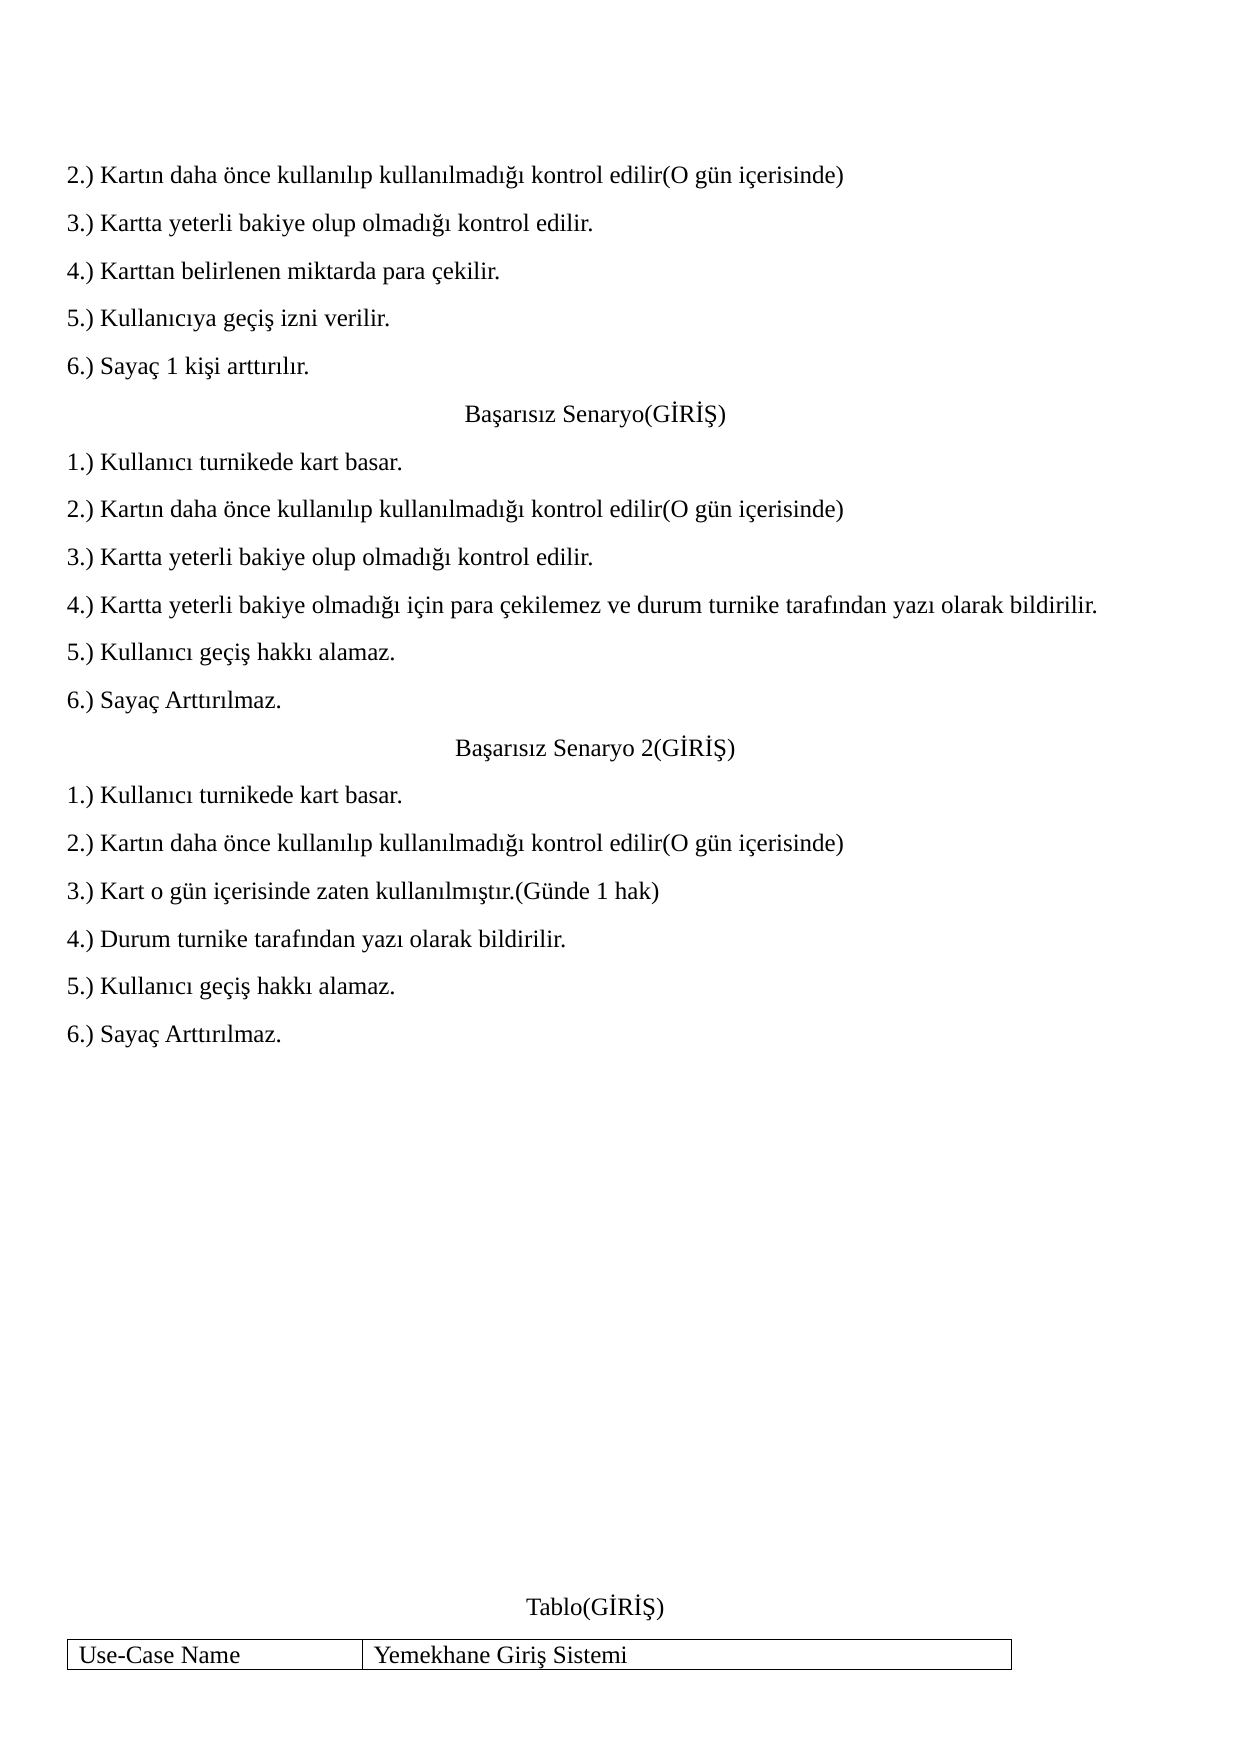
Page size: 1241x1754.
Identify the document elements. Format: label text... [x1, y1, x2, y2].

text 3.) Kartta yeterli bakiye olup olmadığı kontrol edilir. [67, 208, 1123, 237]
text 3.) Kartta yeterli bakiye olup olmadığı kontrol edilir. [67, 542, 1123, 571]
text 6.) Sayaç Arttırılmaz. [67, 685, 1123, 714]
text 5.) Kullanıcıya geçiş izni verilir. [67, 303, 1123, 332]
text 2.) Kartın daha önce kullanılıp kullanılmadığı kontrol edilir(O gün içerisinde) [67, 828, 1123, 857]
text 1.) Kullanıcı turnikede kart basar. [67, 447, 1123, 475]
text 4.) Durum turnike tarafından yazı olarak bildirilir. [67, 924, 1123, 952]
text 6.) Sayaç 1 kişi arttırılır. [67, 351, 1123, 380]
text Tablo(GİRİŞ) [67, 1592, 1123, 1620]
table_header Use-Case Name [68, 1640, 362, 1669]
text 5.) Kullanıcı geçiş hakkı alamaz. [67, 971, 1123, 1000]
table_header Yemekhane Giriş Sistemi [363, 1640, 1011, 1669]
text 4.) Karttan belirlenen miktarda para çekilir. [67, 256, 1123, 284]
text 1.) Kullanıcı turnikede kart basar. [67, 781, 1123, 809]
text 5.) Kullanıcı geçiş hakkı alamaz. [67, 637, 1123, 666]
text Başarısız Senaryo(GİRİŞ) [67, 399, 1123, 428]
text 3.) Kart o gün içerisinde zaten kullanılmıştır.(Günde 1 hak) [67, 876, 1123, 905]
text 2.) Kartın daha önce kullanılıp kullanılmadığı kontrol edilir(O gün içerisinde) [67, 160, 1123, 189]
text 2.) Kartın daha önce kullanılıp kullanılmadığı kontrol edilir(O gün içerisinde) [67, 494, 1123, 523]
text Başarısız Senaryo 2(GİRİŞ) [67, 733, 1123, 762]
text 4.) Kartta yeterli bakiye olmadığı için para çekilemez ve durum turnike tarafından yazı olarak bildirilir. [67, 590, 1123, 618]
text 6.) Sayaç Arttırılmaz. [67, 1019, 1123, 1048]
